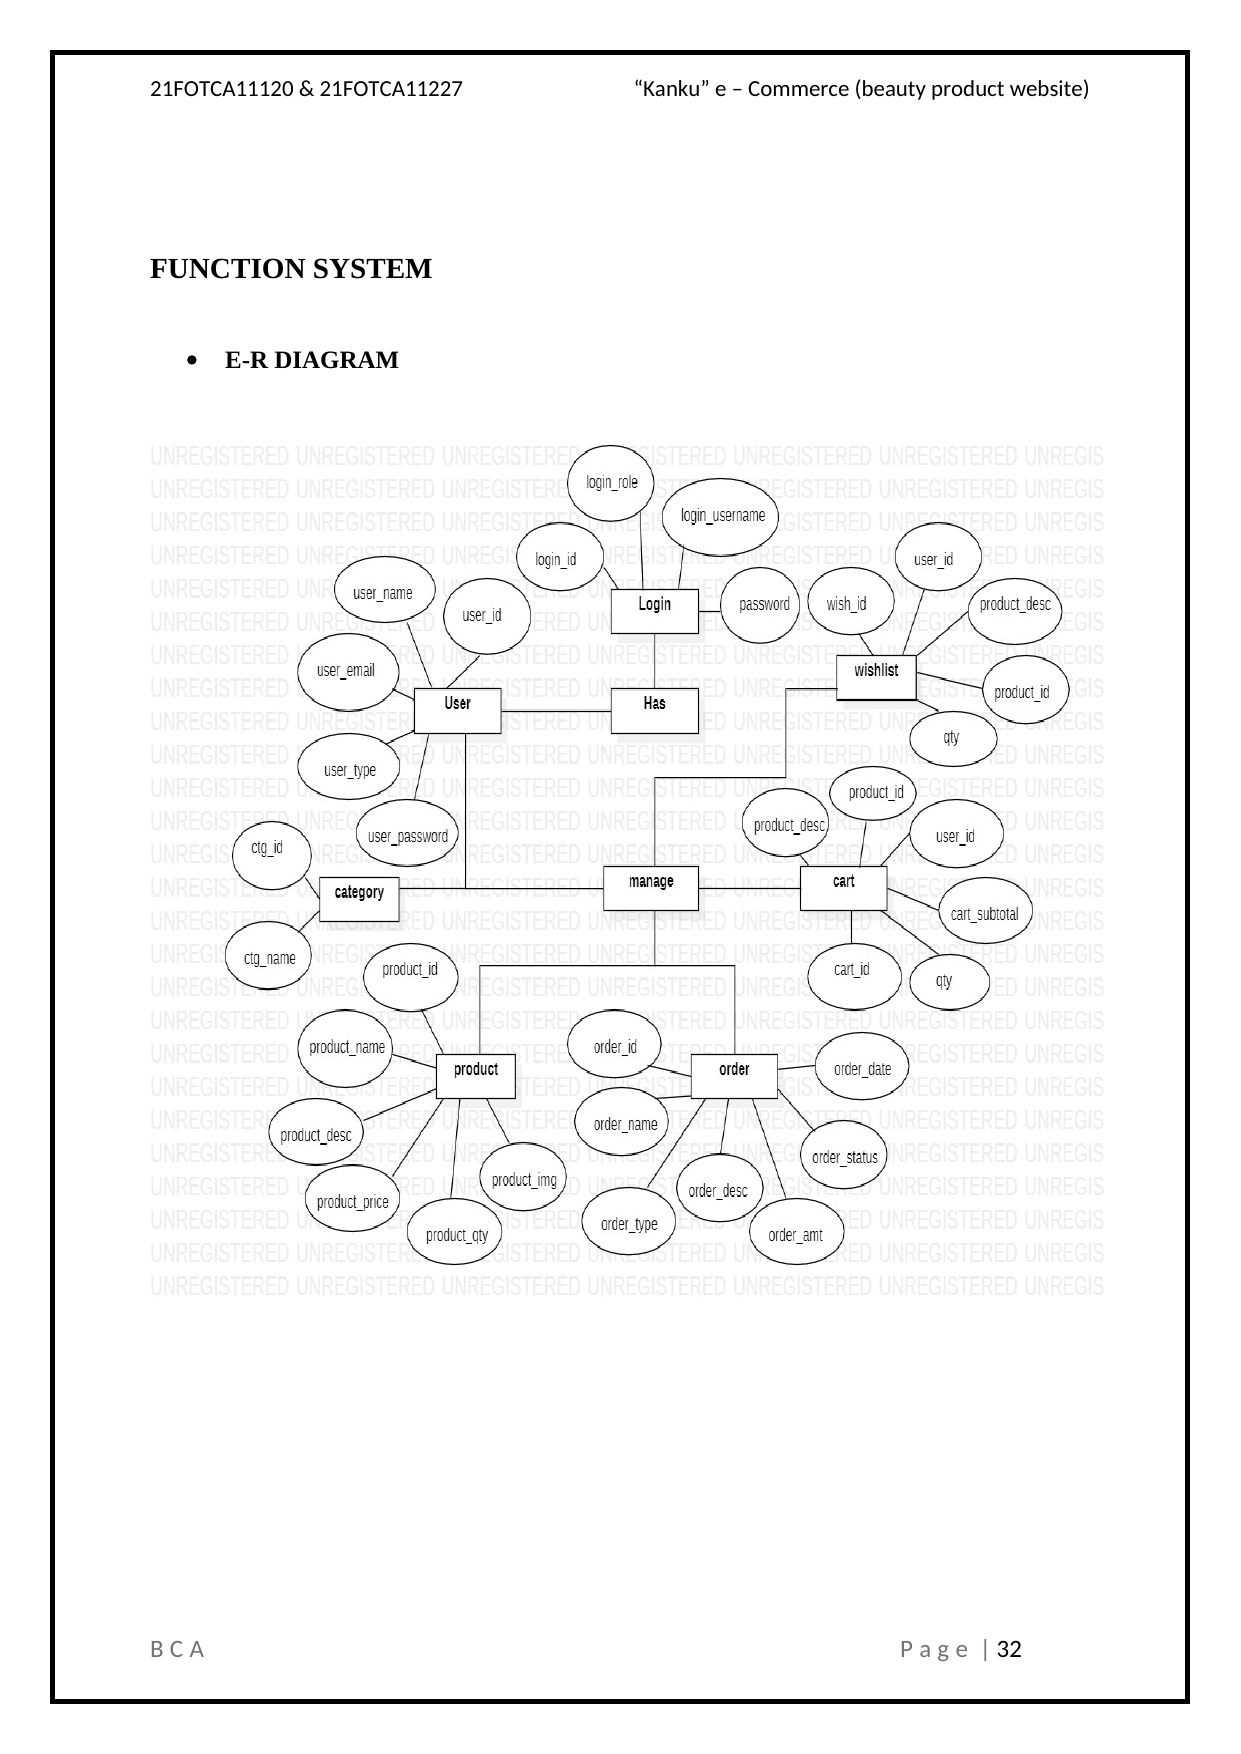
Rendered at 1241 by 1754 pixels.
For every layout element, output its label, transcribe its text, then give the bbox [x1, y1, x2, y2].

list E-R DIAGRAM [187, 345, 1090, 374]
picture [150, 432, 1105, 1320]
text FUNCTION SYSTEM [150, 251, 1090, 285]
